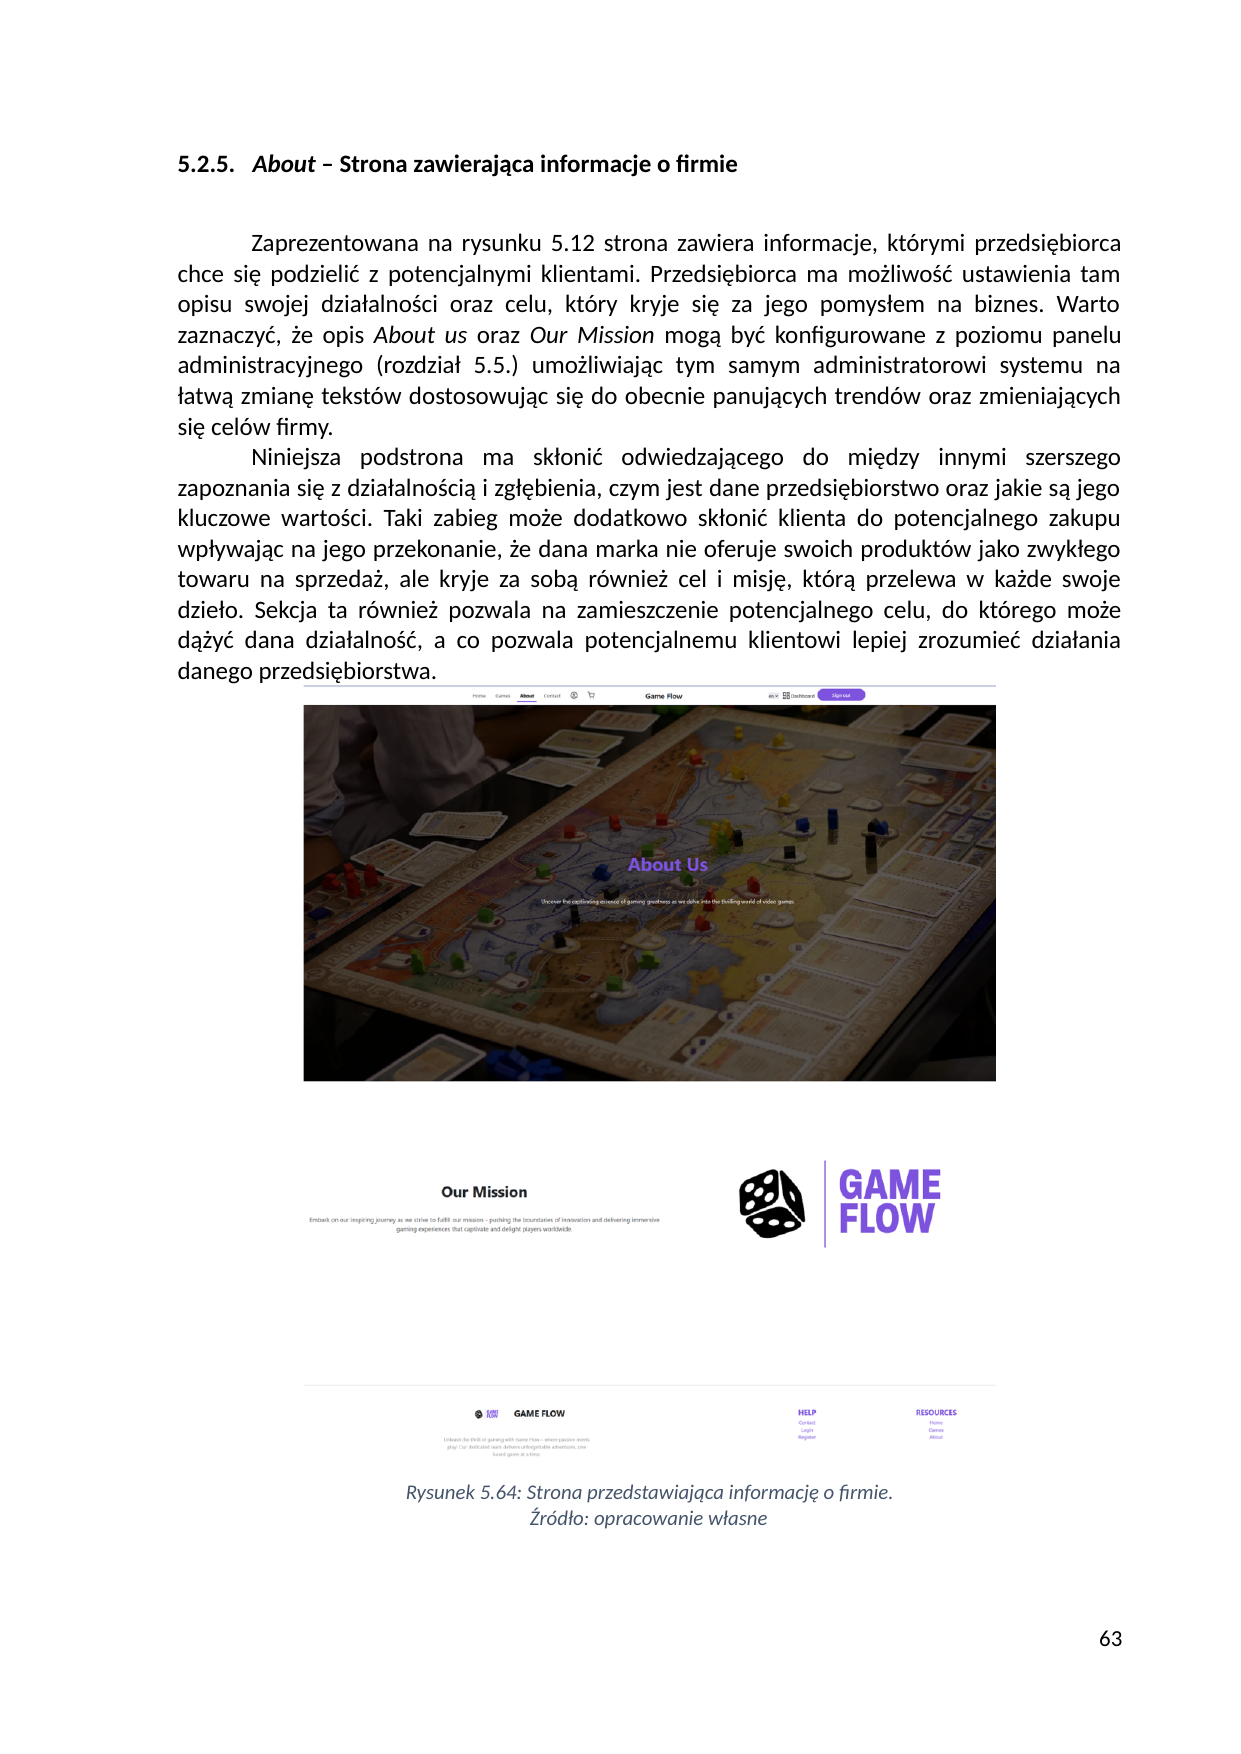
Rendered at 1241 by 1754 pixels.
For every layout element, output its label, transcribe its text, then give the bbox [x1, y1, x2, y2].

subtitle About – Strona zawierająca informacje o firmie [177, 148, 1122, 178]
text Niniejsza podstrona ma skłonić odwiedzającego do między innymi szerszego zapoznania się z działalnością i zgłębienia, czym jest dane przedsiębiorstwo oraz jakie są jego kluczowe wartości. Taki zabieg może dodatkowo skłonić klienta do potencjalnego zakupu wpływając na jego przekonanie, że dana marka nie oferuje swoich produktów jako zwykłego towaru na sprzedaż, ale kryje za sobą również cel i misję, którą przelewa w każde swoje dzieło. Sekcja ta również pozwala na zamieszczenie potencjalnego celu, do którego może dążyć dana działalność, a co pozwala potencjalnemu klientowi lepiej zrozumieć działania danego przedsiębiorstwa. [177, 441, 1122, 685]
picture [303, 685, 996, 1461]
text Zaprezentowana na rysunku 5.12 strona zawiera informacje, którymi przedsiębiorca chce się podzielić z potencjalnymi klientami. Przedsiębiorca ma możliwość ustawienia tam opisu swojej działalności oraz celu, który kryje się za jego pomysłem na biznes. Warto zaznaczyć, że opis About us oraz Our Mission mogą być konfigurowane z poziomu panelu administracyjnego (rozdział 5.5.) umożliwiając tym samym administratorowi systemu na łatwą zmianę tekstów dostosowując się do obecnie panujących trendów oraz zmieniających się celów firmy. [177, 227, 1122, 441]
text Źródło: opracowanie własne [177, 1505, 1122, 1530]
